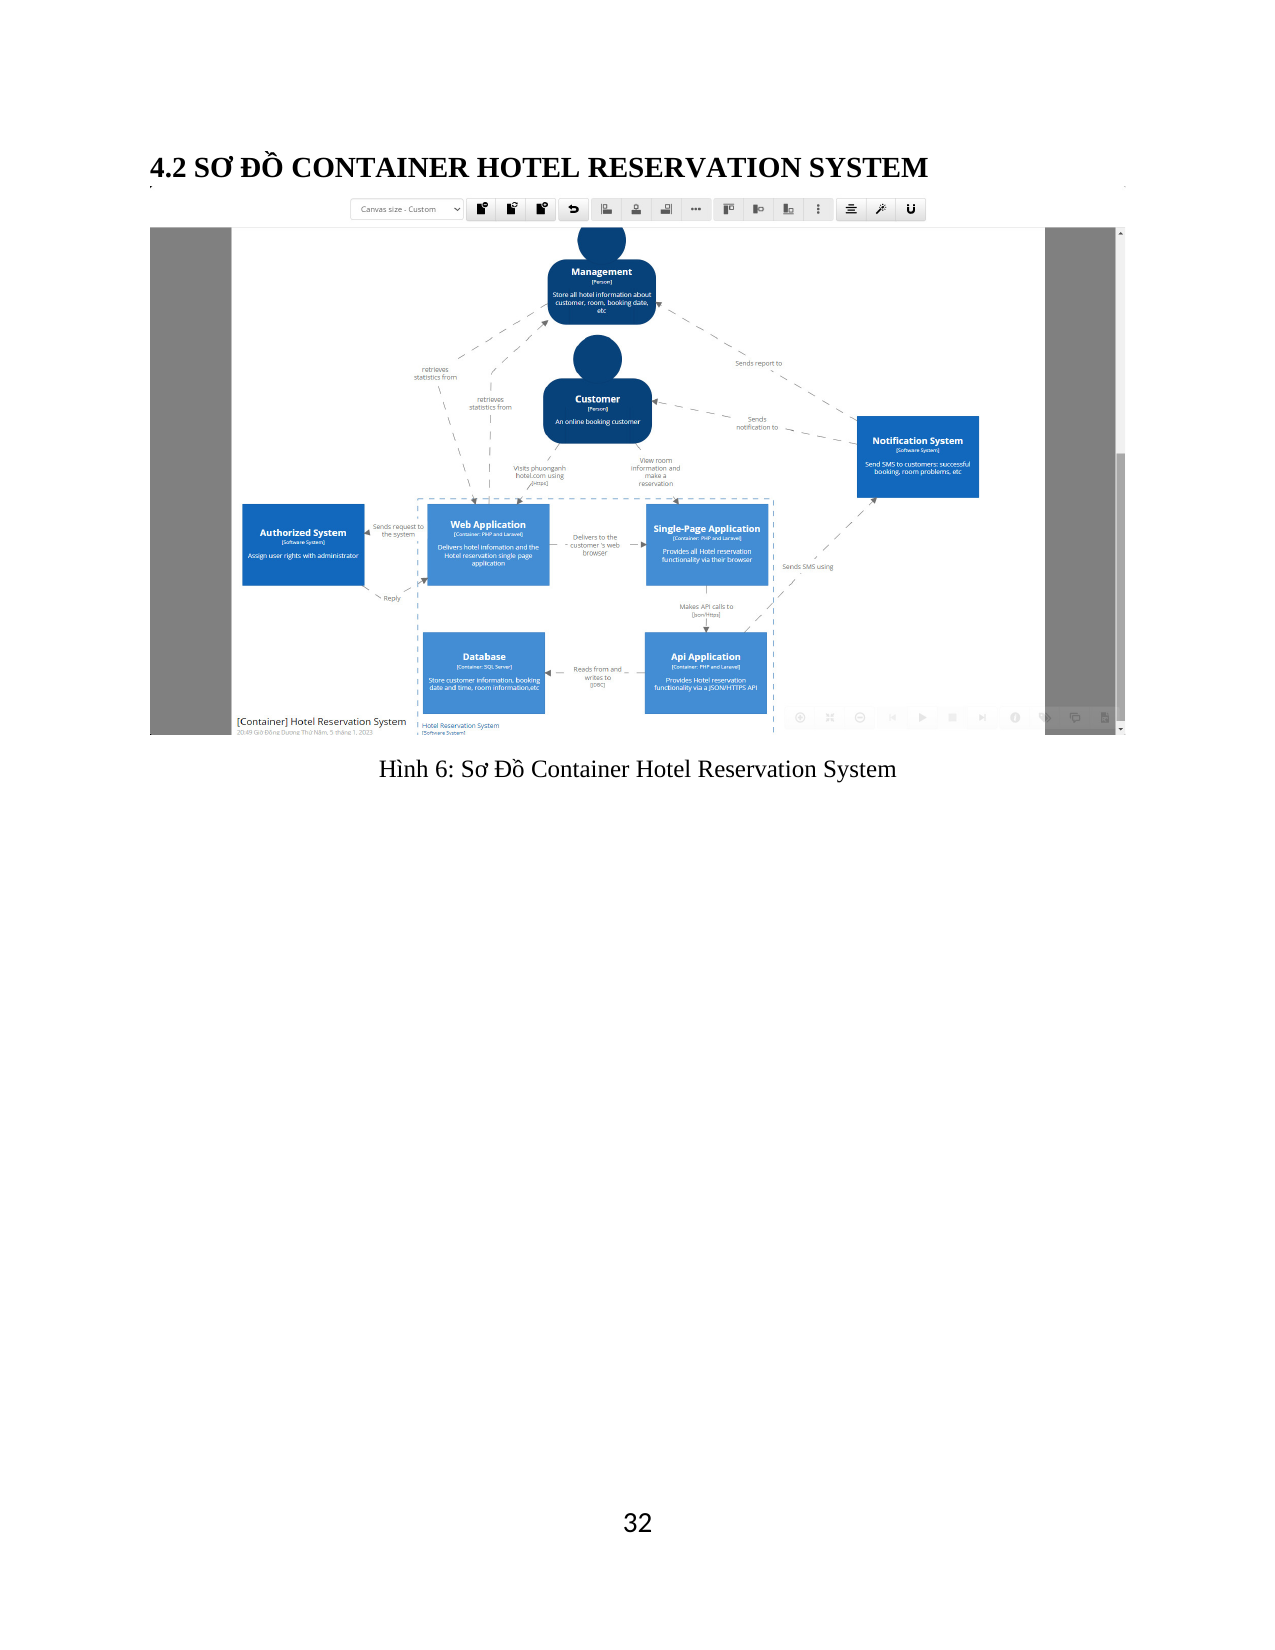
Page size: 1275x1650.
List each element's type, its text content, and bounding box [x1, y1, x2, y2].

picture [150, 186, 1125, 735]
subtitle 4.2 SƠ ĐỒ CONTAINER HOTEL RESERVATION SYSTEM [150, 150, 1125, 183]
